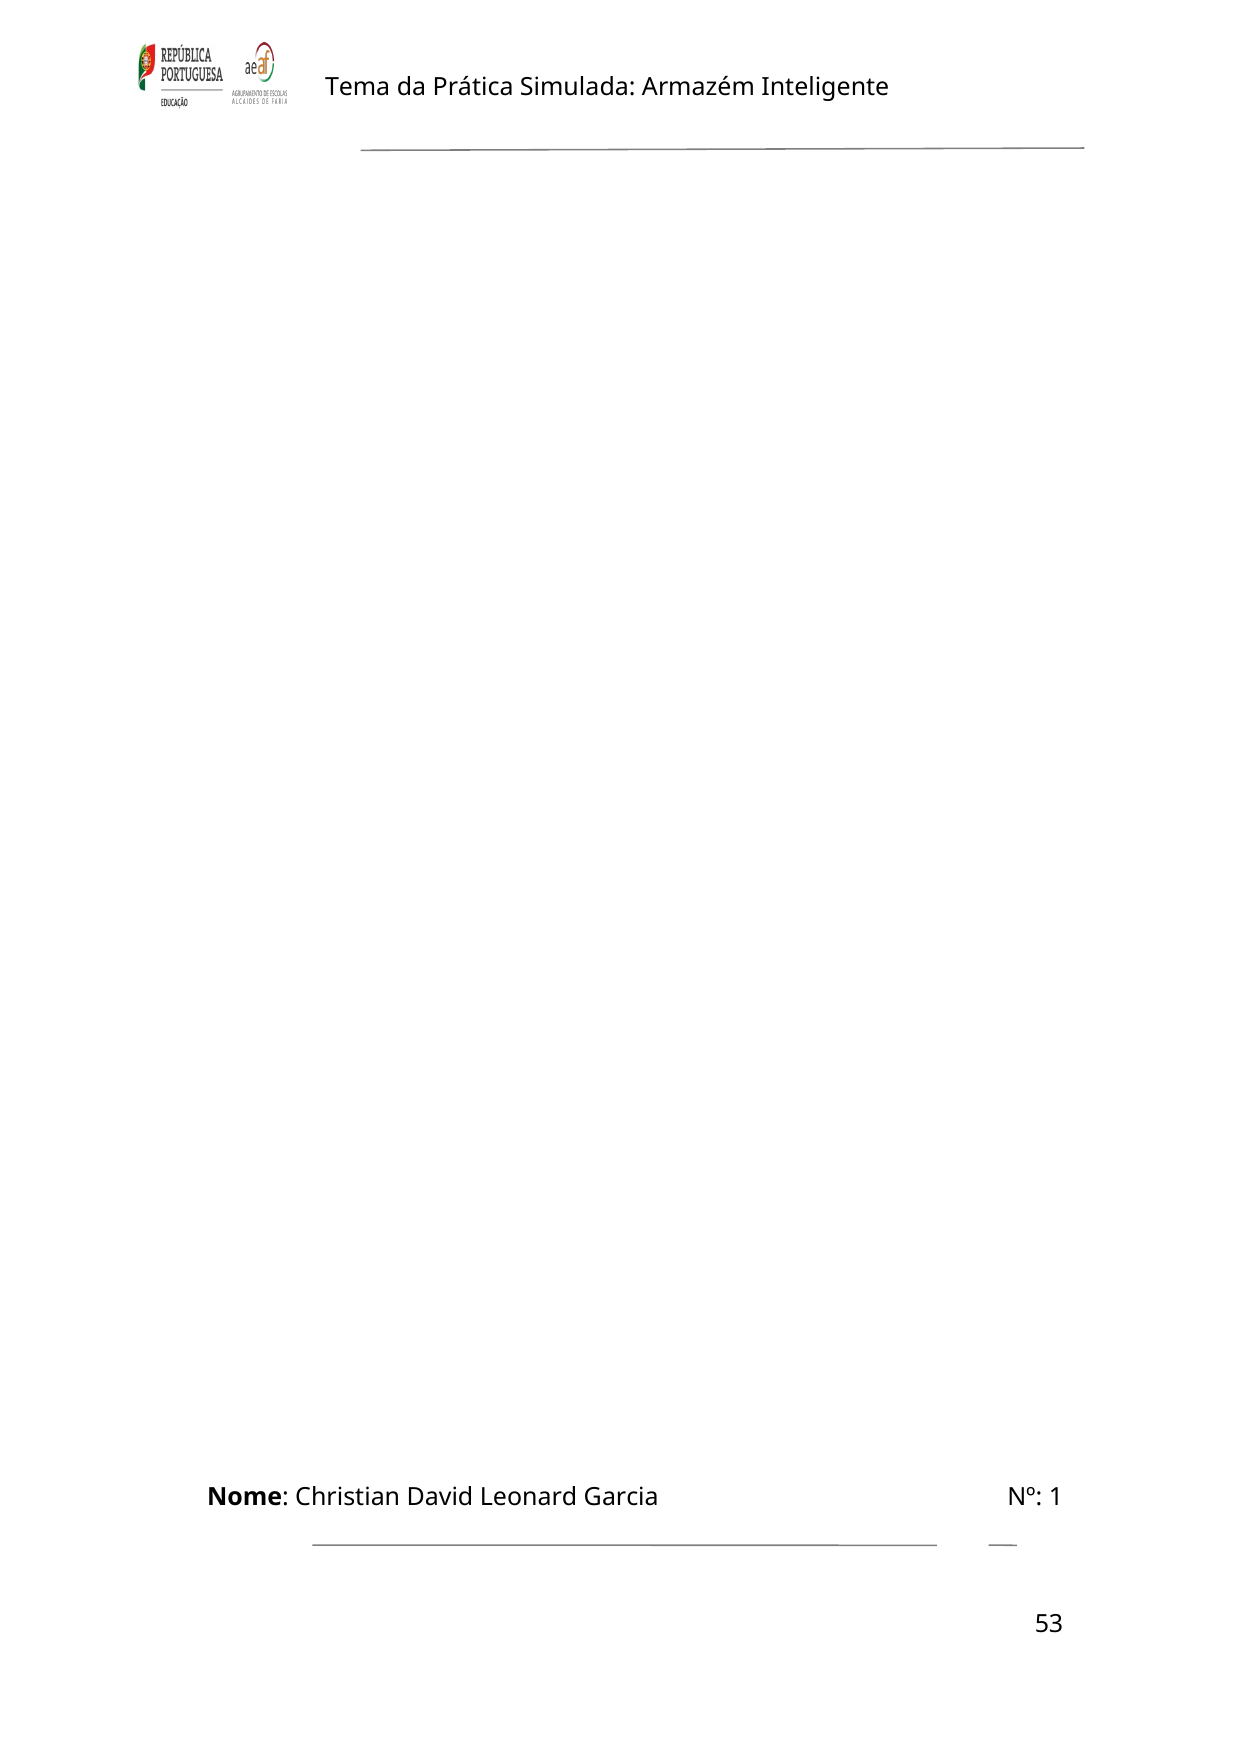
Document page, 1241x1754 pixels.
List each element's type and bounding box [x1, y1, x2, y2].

picture [232, 42, 287, 104]
picture [130, 42, 231, 111]
